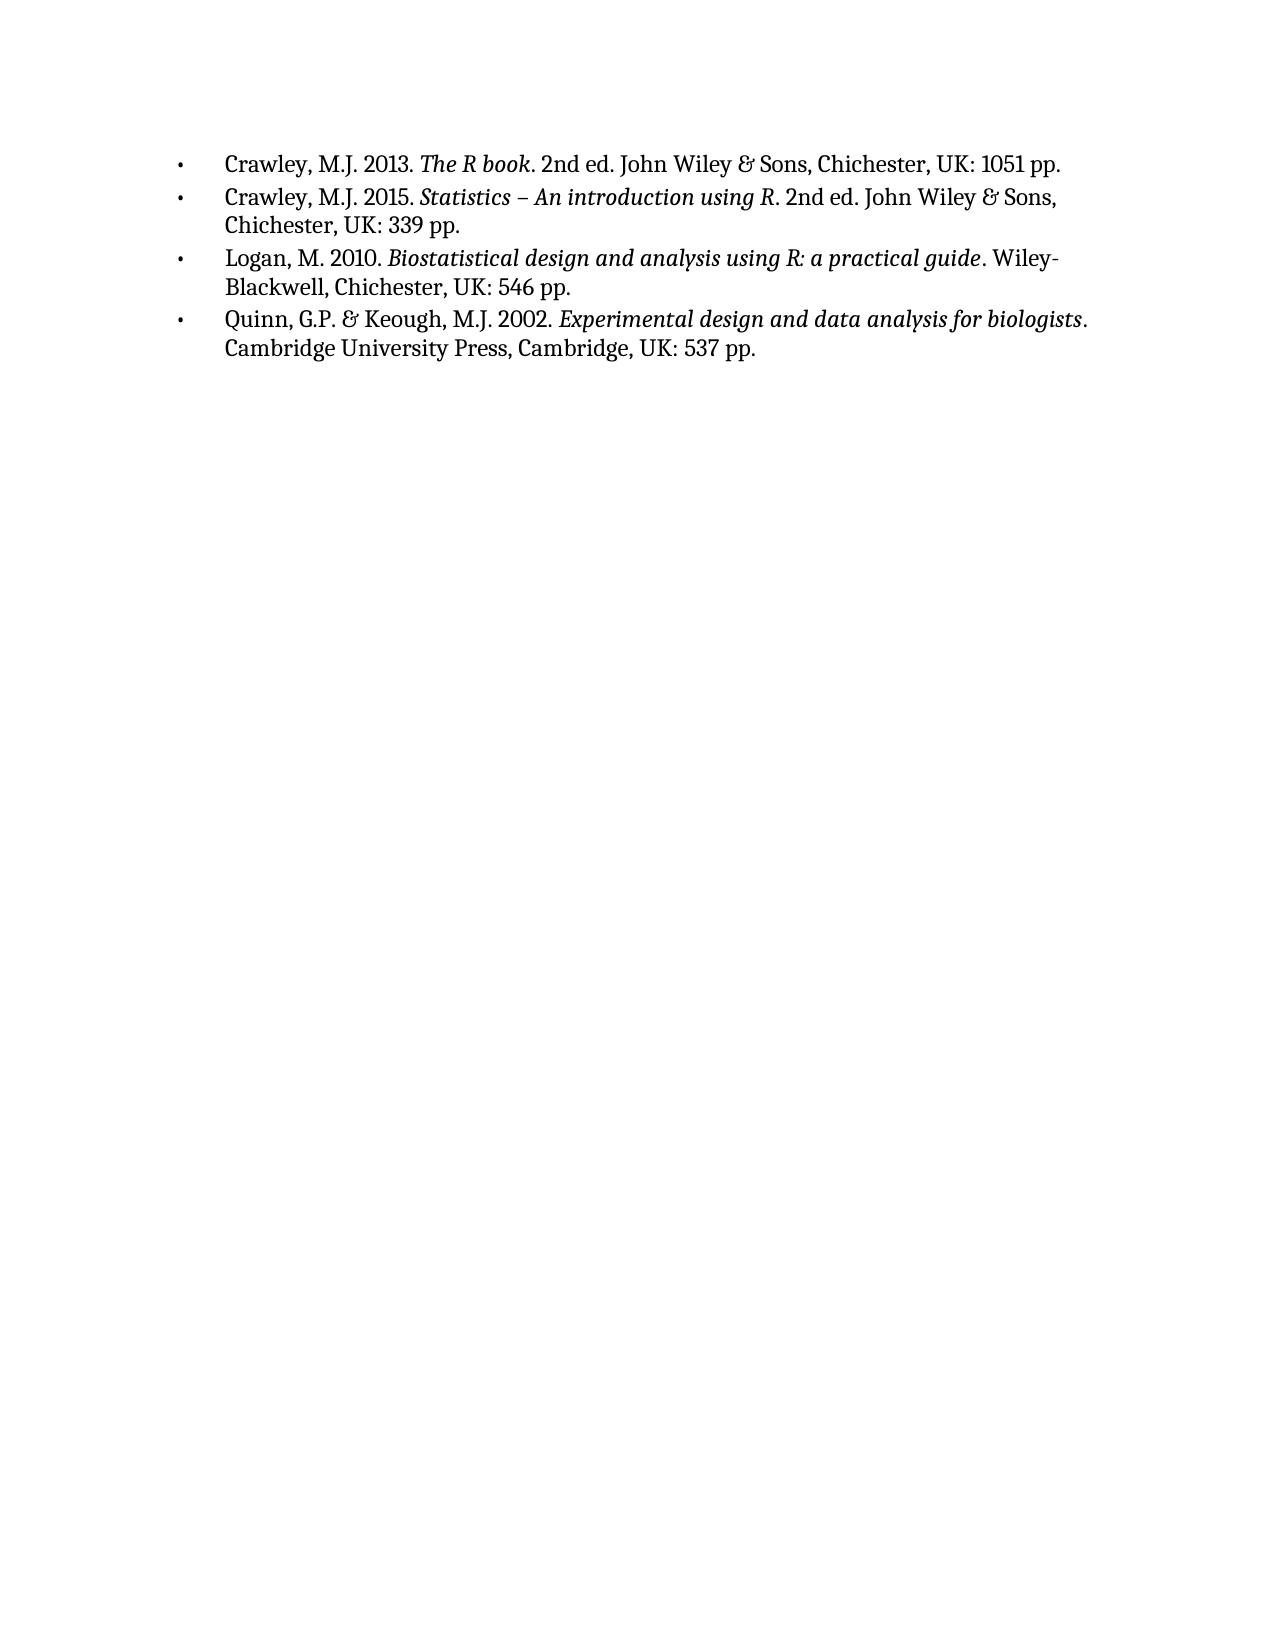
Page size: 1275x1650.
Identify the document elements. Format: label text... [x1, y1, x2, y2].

list Logan, M. 2010. Biostatistical design and analysis using R: a practical guide. Wiley-Blackwell, Chichester, UK: 546 pp. [175, 244, 1125, 301]
list Quinn, G.P. & Keough, M.J. 2002. Experimental design and data analysis for biologists. Cambridge University Press, Cambridge, UK: 537 pp. [175, 305, 1125, 362]
list Crawley, M.J. 2013. The R book. 2nd ed. John Wiley & Sons, Chichester, UK: 1051 pp. [175, 150, 1125, 179]
list Crawley, M.J. 2015. Statistics – An introduction using R. 2nd ed. John Wiley & Sons, Chichester, UK: 339 pp. [175, 182, 1125, 240]
